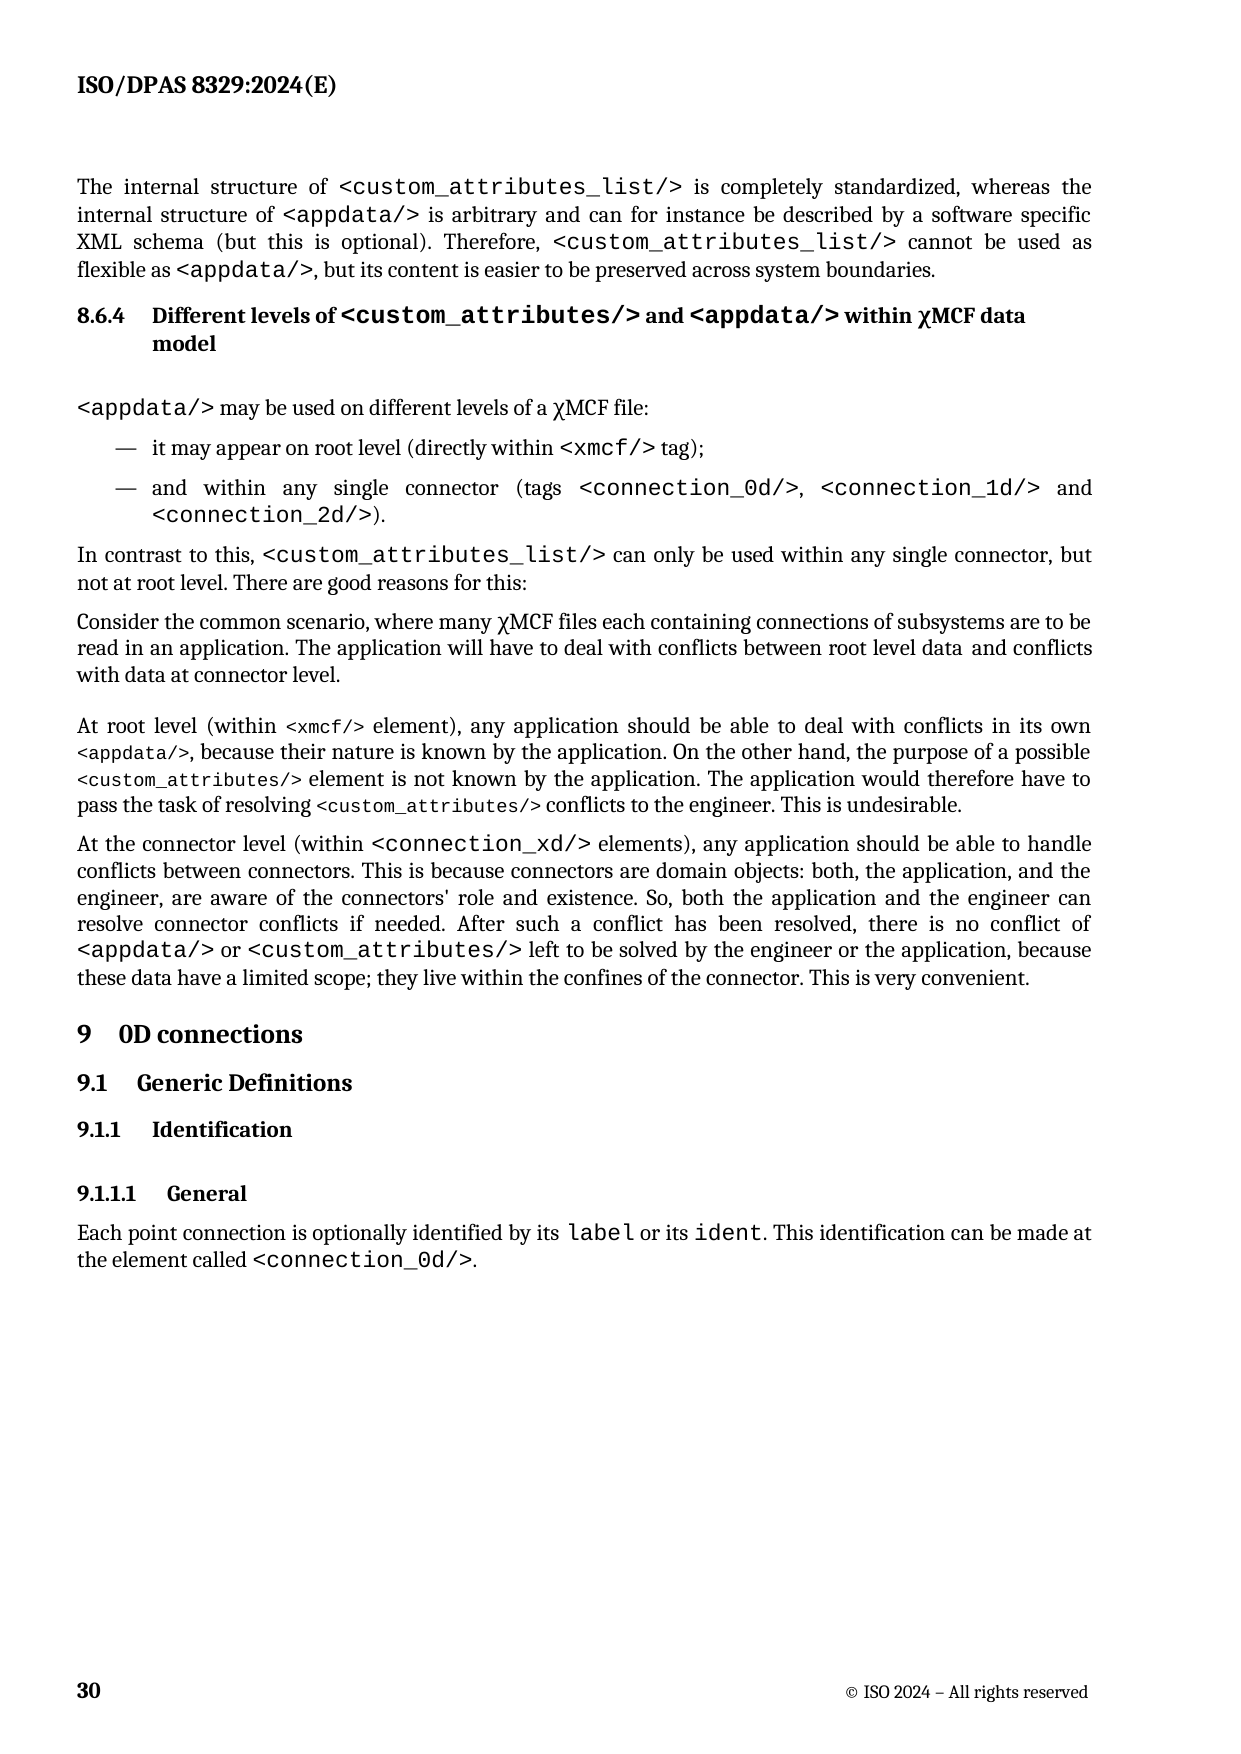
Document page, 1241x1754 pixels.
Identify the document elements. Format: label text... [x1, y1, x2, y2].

text At the connector level (within <connection_xd/> elements), any application should be able to handle conflicts between connectors. This is because connectors are domain objects: both, the application, and the engineer, are aware of the connectors' role and existence. So, both the application and the engineer can resolve connector conflicts if needed. After such a conflict has been resolved, there is no conflict of <appdata/> or <custom_attributes/> left to be solved by the engineer or the application, because these data have a limited scope; they live within the confines of the connector. This is very convenient. [77, 831, 1092, 991]
text Consider the common scenario, where many χMCF files each containing connections of subsystems are to be read in an application. The application will have to deal with conflicts between root level data, connection group level data and conflicts with data at connector level. [77, 609, 1092, 688]
subtitle Different levels of <custom_attributes/> and <appdata/> within χMCF data model [77, 303, 1092, 357]
text At root level (within <xmcf/> element), any application should be able to deal with conflicts in its own <appdata/>, because their nature is known by the application. On the other hand, the purpose of a possible <custom_attributes/> element is not known by the application. The application would therefore have to pass the task of resolving <custom_attributes/> conflicts to the engineer. This is undesirable. [77, 713, 1092, 818]
text The internal structure of <custom_attributes_list/> is completely standardized, whereas the internal structure of <appdata/> is arbitrary and can for instance be described by a software specific XML schema (but this is optional). Therefore, <custom_attributes_list/> cannot be used as flexible as <appdata/>, but its content is easier to be preserved across system boundaries. [77, 174, 1092, 284]
text Each point connection is optionally identified by its label or its ident. This identification can be made at the element called <connection_0d/>. [77, 1219, 1092, 1274]
subtitle Generic Definitions [77, 1069, 1092, 1098]
subtitle Identification [77, 1117, 1092, 1143]
subtitle General [77, 1180, 1092, 1207]
list and within any single connector (tags <connection_0d/>, <connection_1d/> and <connection_2d/>). [114, 475, 1092, 530]
text <appdata/> may be used on different levels of a χMCF file: [77, 395, 1092, 422]
text In contrast to this, <custom_attributes_list/> can only be used within any single connector, but not at root level. There are good reasons for this: [77, 542, 1092, 596]
subtitle 0D connections [77, 1019, 1092, 1050]
list it may appear on root level (directly within <xmcf/> tag); [114, 435, 1092, 462]
